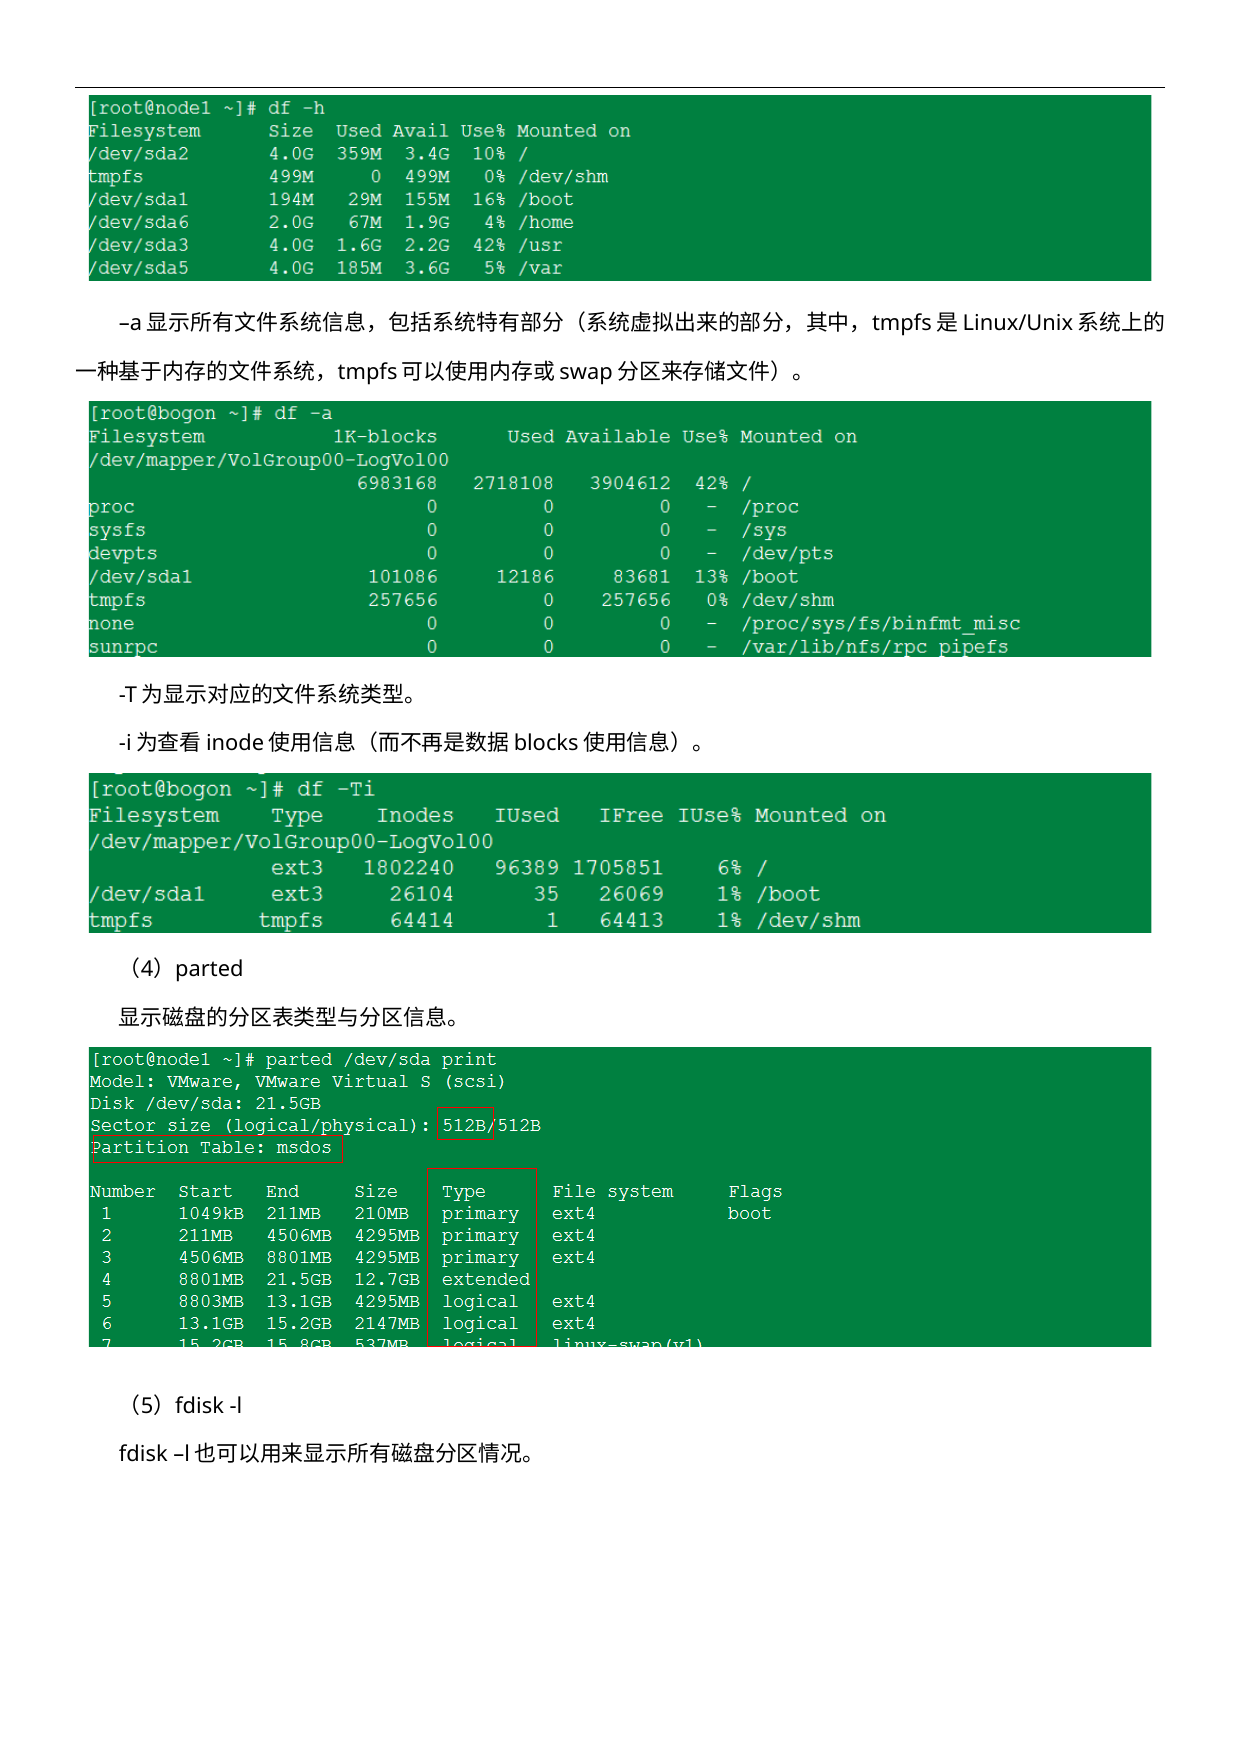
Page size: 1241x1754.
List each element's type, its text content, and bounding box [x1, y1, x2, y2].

text 显示磁盘的分区表类型与分区信息。 [75, 999, 1165, 1032]
picture [88, 773, 1152, 933]
picture [88, 401, 1152, 657]
text （5）fdisk -l [75, 1387, 1165, 1420]
text -i为查看inode使用信息（而不再是数据blocks使用信息）。 [75, 725, 1165, 758]
text fdisk –l也可以用来显示所有磁盘分区情况。 [75, 1436, 1165, 1468]
text （4）parted [75, 951, 1165, 983]
text –a显示所有文件系统信息，包括系统特有部分（系统虚拟出来的部分，其中，tmpfs是Linux/Unix系统上的一种基于内存的文件系统，tmpfs可以使用内存或swap分区来存储文件）。 [75, 305, 1165, 386]
picture [88, 95, 1152, 281]
picture [88, 1047, 1152, 1347]
text -T为显示对应的文件系统类型。 [75, 677, 1165, 709]
